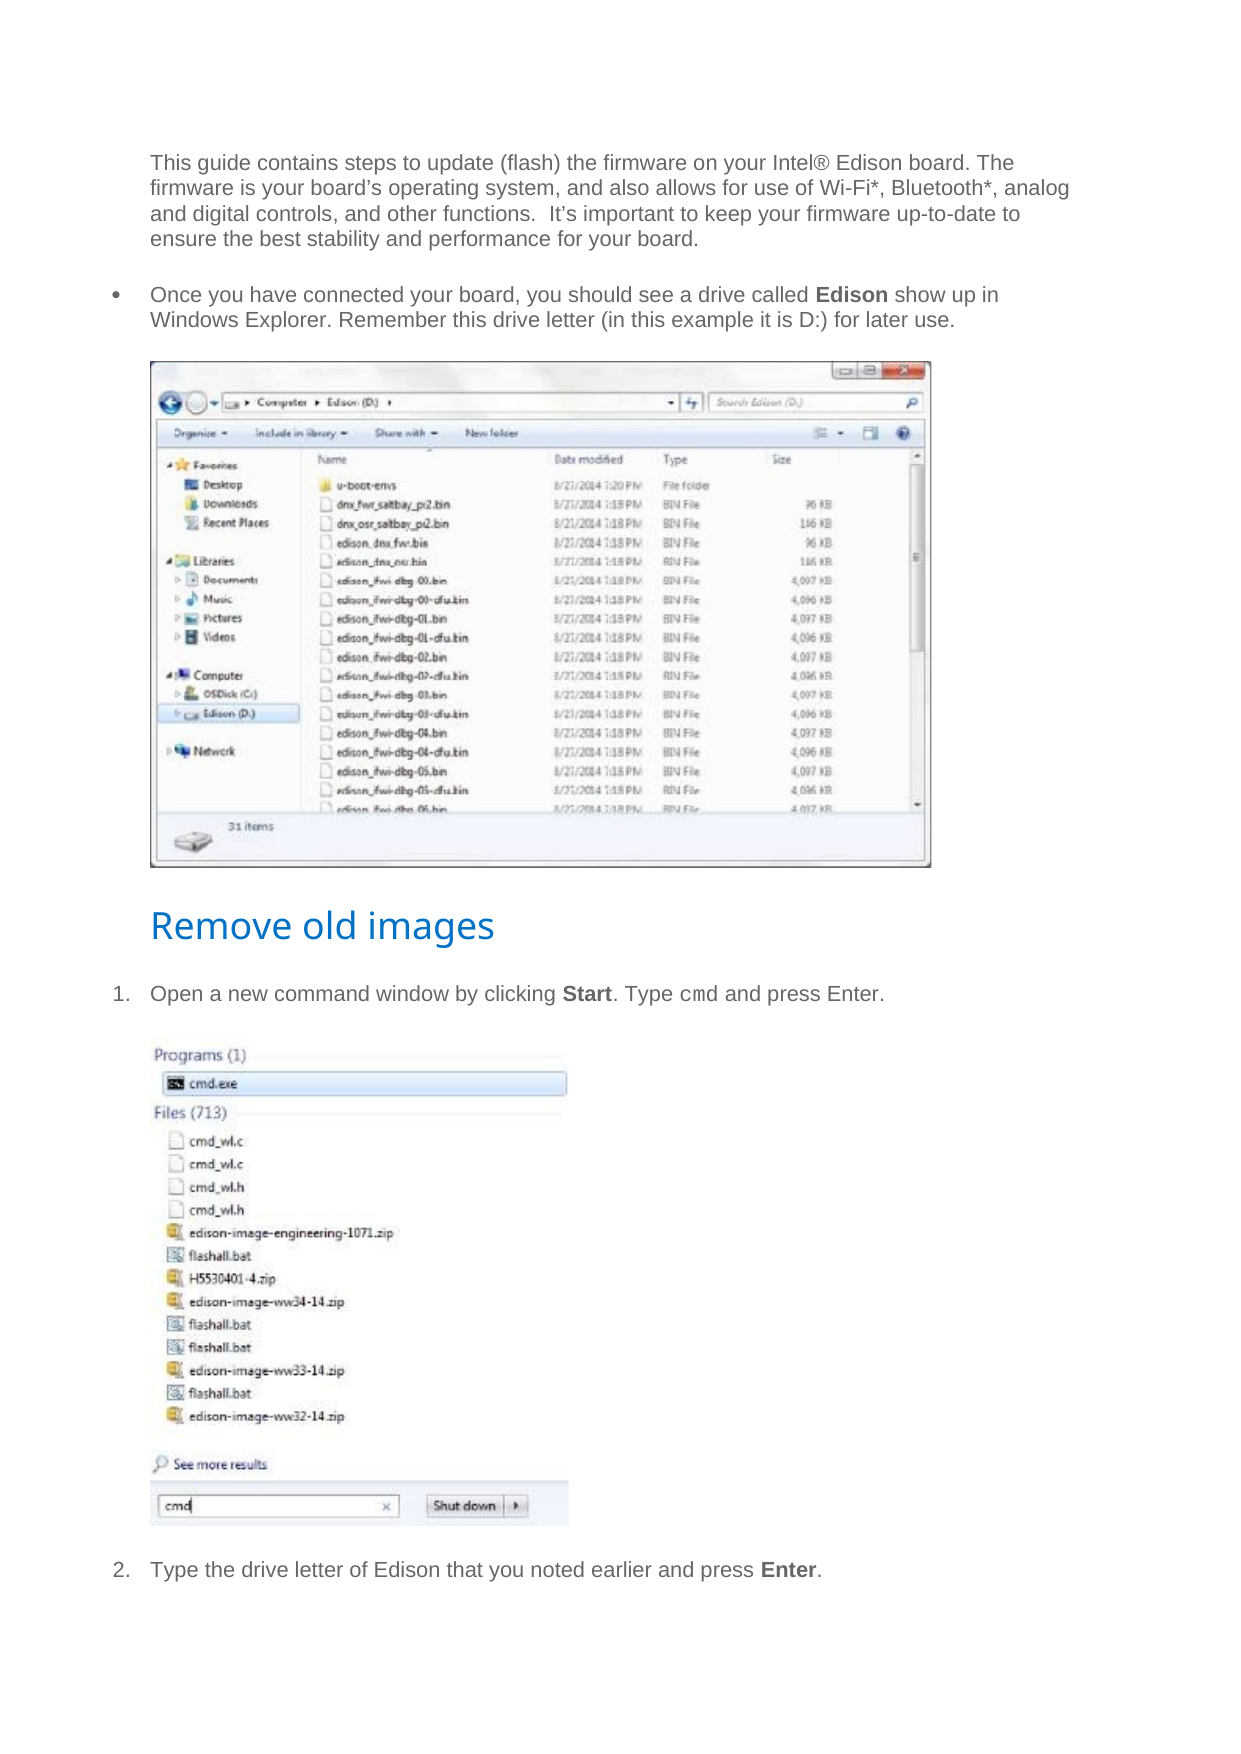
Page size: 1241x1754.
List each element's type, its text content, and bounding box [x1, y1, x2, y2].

text This guide contains steps to update (flash) the firmware on your Intel® Edison board. The firmware is your board’s operating system, and also allows for use of Wi-Fi*, Bluetooth*, analog and digital controls, and other functions. It’s important to keep your firmware up-to-date to ensure the best stability and performance for your board. [150, 150, 1090, 251]
picture [150, 1037, 569, 1526]
list Type the drive letter of Edison that you noted earlier and press Enter. [112, 1557, 1090, 1582]
picture [150, 361, 932, 868]
list Once you have connected your board, you should see a drive called Edison show up in Windows Explorer. Remember this drive letter (in this example it is D:) for later use. [112, 282, 1090, 332]
subtitle Remove old images [150, 899, 1090, 950]
list Open a new command window by clicking Start. Type cmd and press Enter. [112, 981, 1090, 1008]
